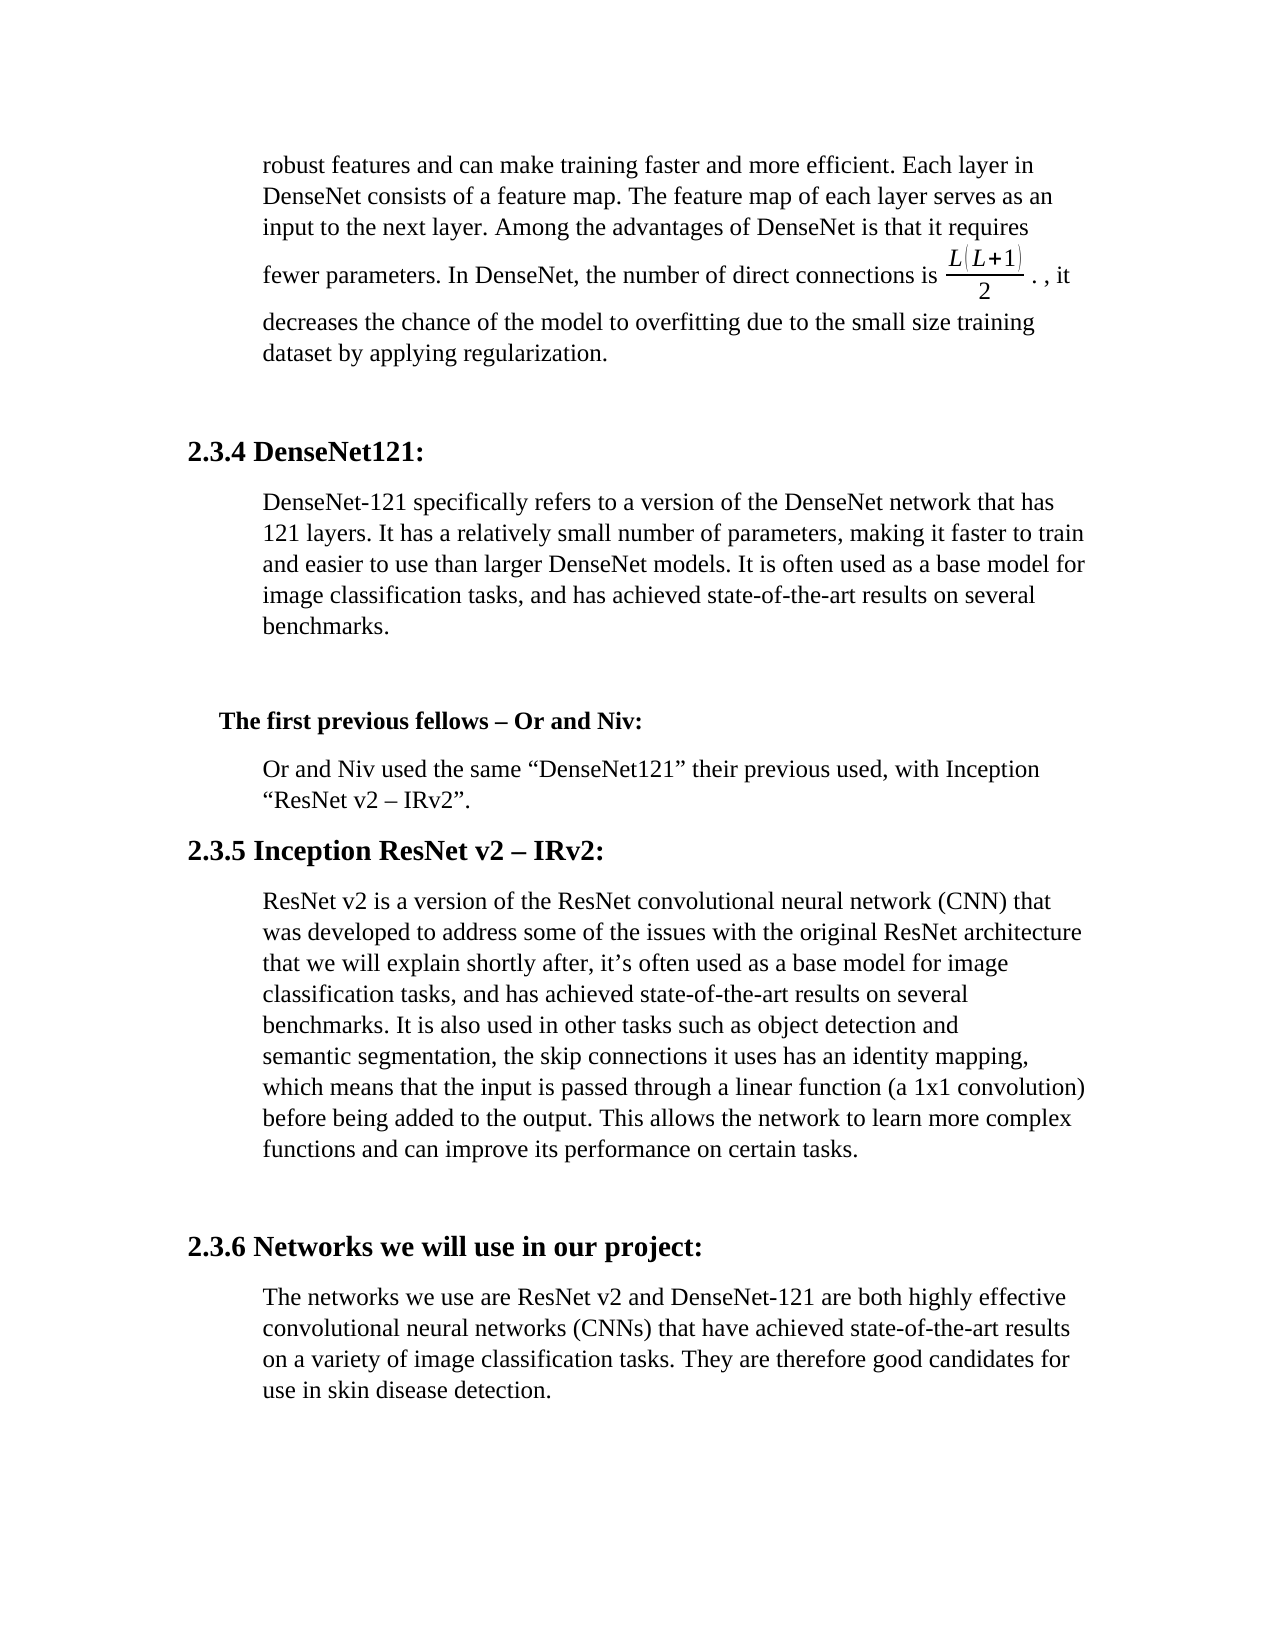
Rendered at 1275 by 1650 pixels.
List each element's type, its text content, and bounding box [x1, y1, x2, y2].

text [262, 150, 1087, 367]
text The first previous fellows – Or and Niv: [187, 706, 1087, 735]
text 2.3.4 DenseNet121: [112, 434, 1087, 467]
text The networks we use are ResNet v2 and DenseNet-121 are both highly effective convolutional neural networks (CNNs) that have achieved state-of-the-art results on a variety of image classification tasks. They are therefore good candidates for use in skin disease detection. [262, 1282, 1087, 1404]
text 2.3.5 Inception ResNet v2 – IRv2: [112, 833, 1087, 867]
text Or and Niv used the same “DenseNet121” their previous used, with Inception “ResNet v2 – IRv2”. [262, 754, 1087, 814]
text DenseNet-121 specifically refers to a version of the DenseNet network that has 121 layers. It has a relatively small number of parameters, making it faster to train and easier to use than larger DenseNet models. It is often used as a base model for image classification tasks, and has achieved state-of-the-art results on several benchmarks. [262, 487, 1087, 639]
text ResNet v2 is a version of the ResNet convolutional neural network (CNN) that was developed to address some of the issues with the original ResNet architecture that we will explain shortly after, it’s often used as a base model for image classification tasks, and has achieved state-of-the-art results on several benchmarks. It is also used in other tasks such as object detection and semantic segmentation, the skip connections it uses has an identity mapping, which means that the input is passed through a linear function (a 1x1 convolution) before being added to the output. This allows the network to learn more complex functions and can improve its performance on certain tasks. [262, 886, 1087, 1163]
text 2.3.6 Networks we will use in our project: [112, 1229, 1087, 1263]
